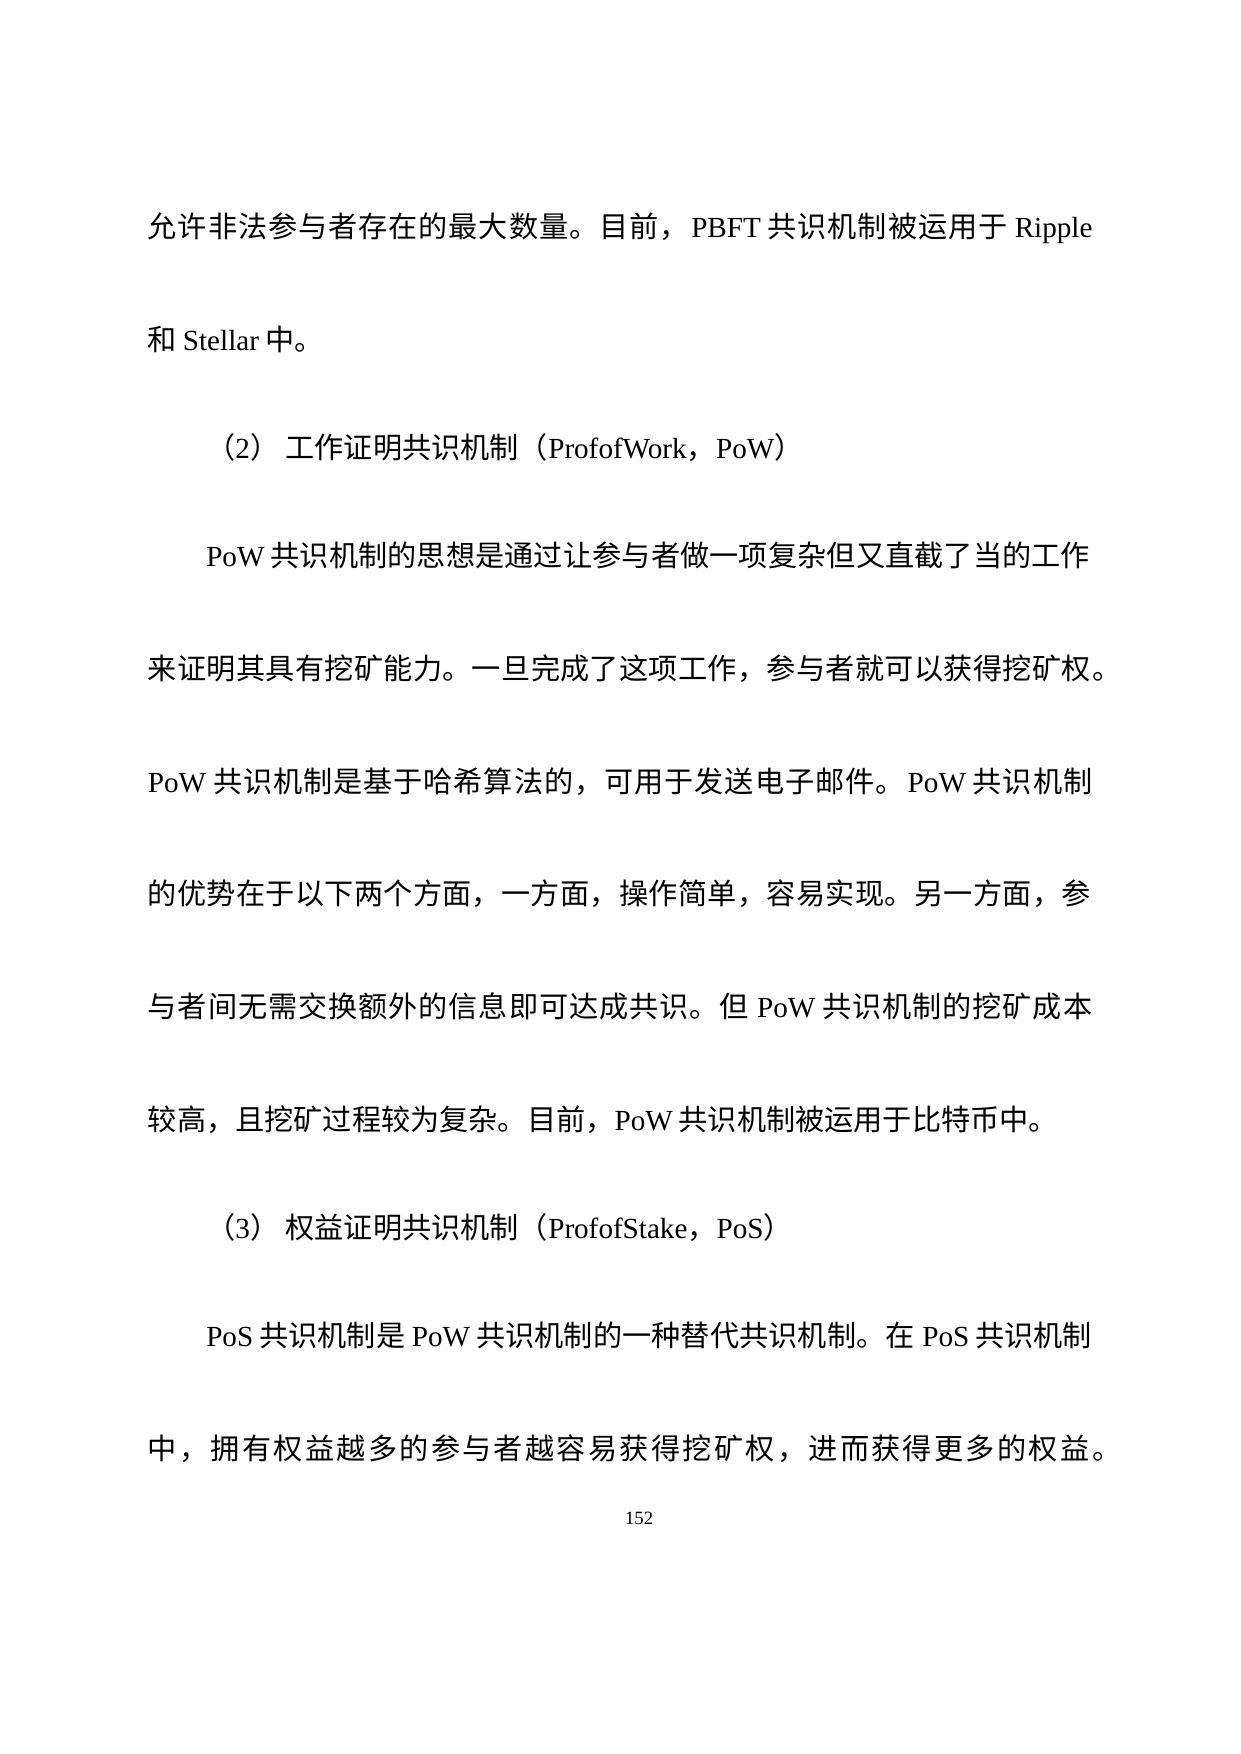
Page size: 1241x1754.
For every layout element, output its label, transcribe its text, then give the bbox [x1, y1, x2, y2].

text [148, 1300, 1092, 1481]
text PoW共识机制的思想是通过让参与者做一项复杂但又直截了当的工作来证明其具有挖矿能力。一旦完成了这项工作，参与者就可以获得挖矿权。PoW共识机制是基于哈希算法的，可用于发送电子邮件。PoW共识机制的优势在于以下两个方面，一方面，操作简单，容易实现。另一方面，参与者间无需交换额外的信息即可达成共识。但PoW共识机制的挖矿成本较高，且挖矿过程较为复杂。目前，PoW共识机制被运用于比特币中。 [148, 520, 1092, 1151]
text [148, 191, 1092, 371]
text （3） 权益证明共识机制（ProfofStake，PoS） [148, 1192, 1092, 1259]
text （2） 工作证明共识机制（ProfofWork，PoW） [148, 412, 1092, 479]
